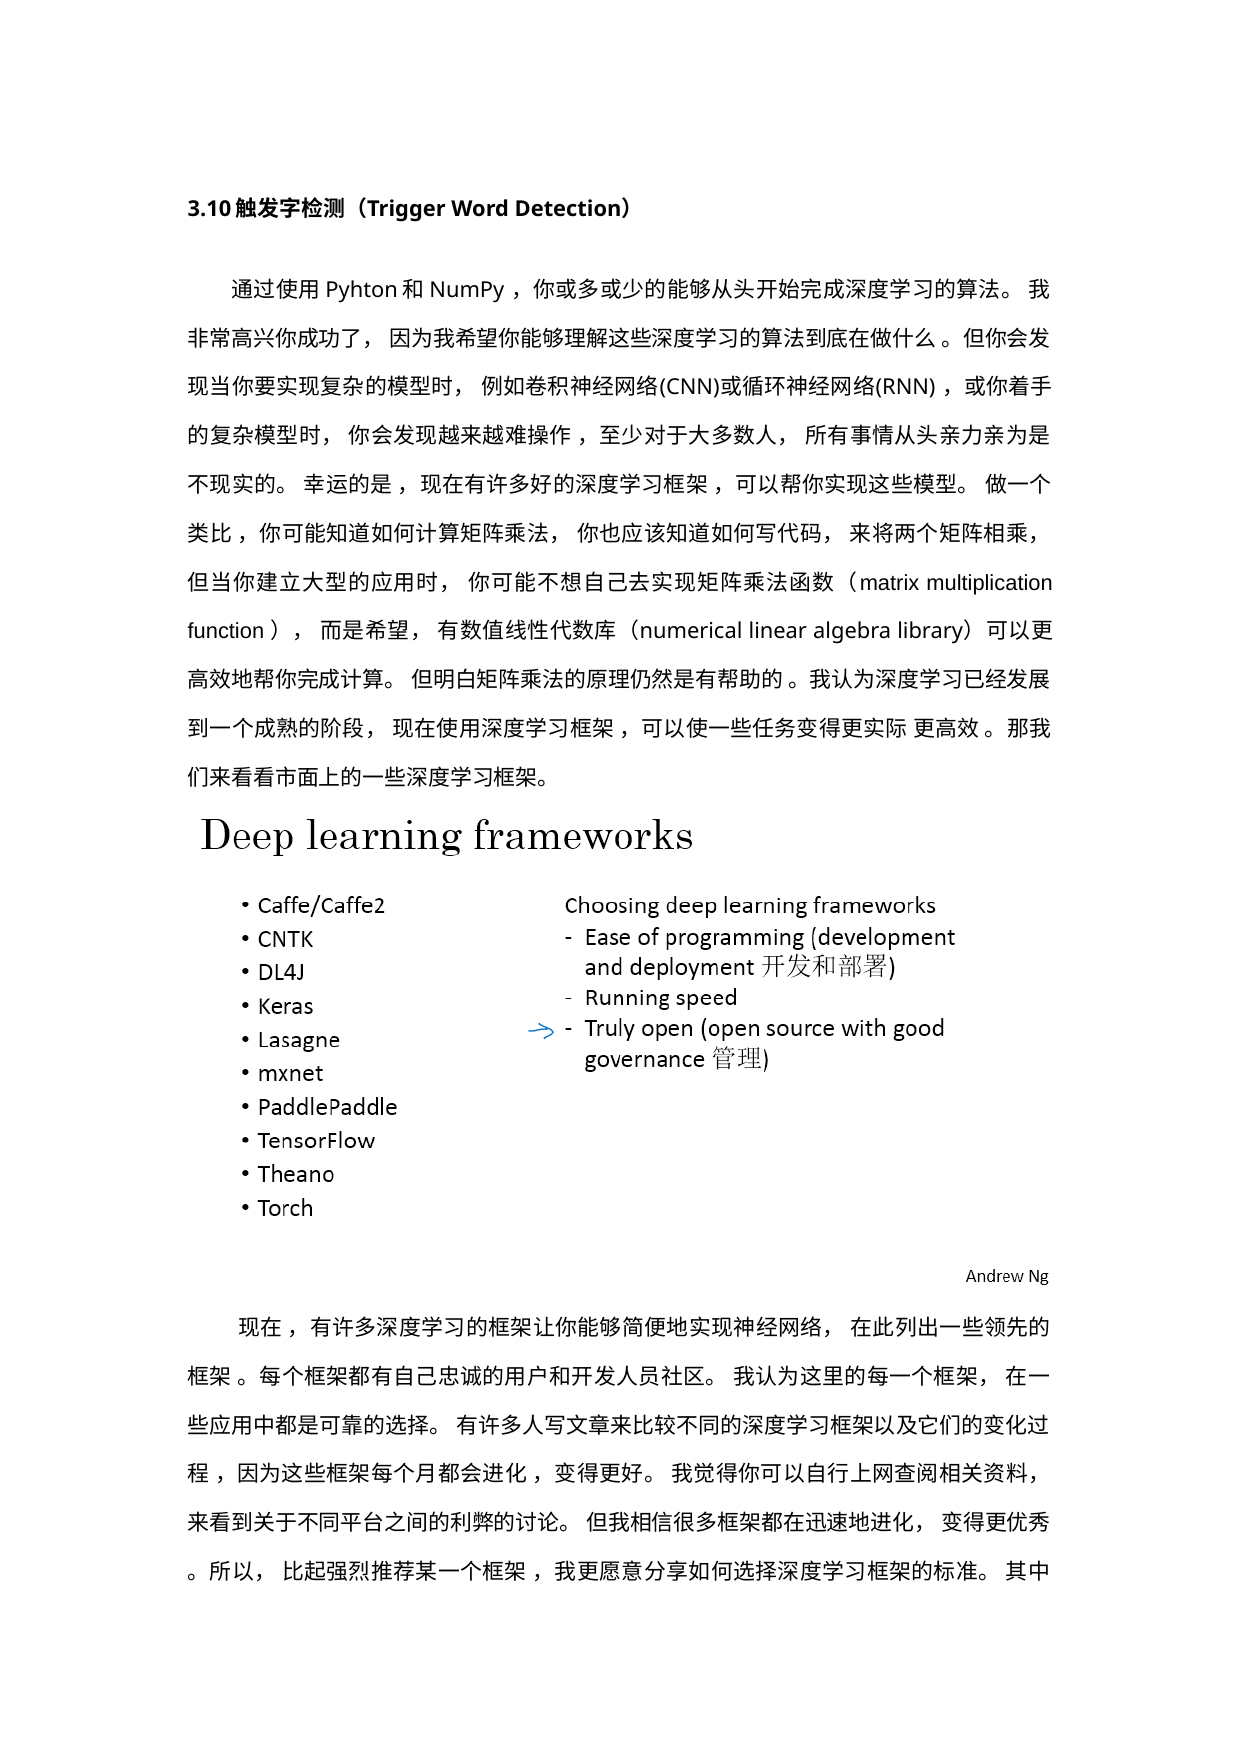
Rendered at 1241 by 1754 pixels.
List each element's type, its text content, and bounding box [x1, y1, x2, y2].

subtitle 3.10触发字检测（Trigger Word Detection） [187, 191, 1053, 224]
text 通过使用Pyhton和NumPy ，你或多或少的能够从头开始完成深度学习的算法。 我非常高兴你成功了， 因为我希望你能够理解这些深度学习的算法到底在做什么 。但你会发现当你要实现复杂的模型时， 例如卷积神经网络(CNN)或循环神经网络(RNN) ，或你着手的复杂模型时， 你会发现越来越难操作 ，至少对于大多数人， 所有事情从头亲力亲为是不现实的。 幸运的是 ，现在有许多好的深度学习框架 ，可以帮你实现这些模型。 做一个类比 ，你可能知道如何计算矩阵乘法， 你也应该知道如何写代码， 来将两个矩阵相乘， 但当你建立大型的应用时， 你可能不想自己去实现矩阵乘法函数（matrix multiplication function ）， 而是希望， 有数值线性代数库（numerical linear algebra library）可以更高效地帮你完成计算。 但明白矩阵乘法的原理仍然是有帮助的 。我认为深度学习已经发展到一个成熟的阶段， 现在使用深度学习框架 ，可以使一些任务变得更实际 更高效 。那我们来看看市面上的一些深度学习框架。 [187, 272, 1053, 792]
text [187, 1310, 1053, 1586]
picture [187, 807, 1053, 1287]
